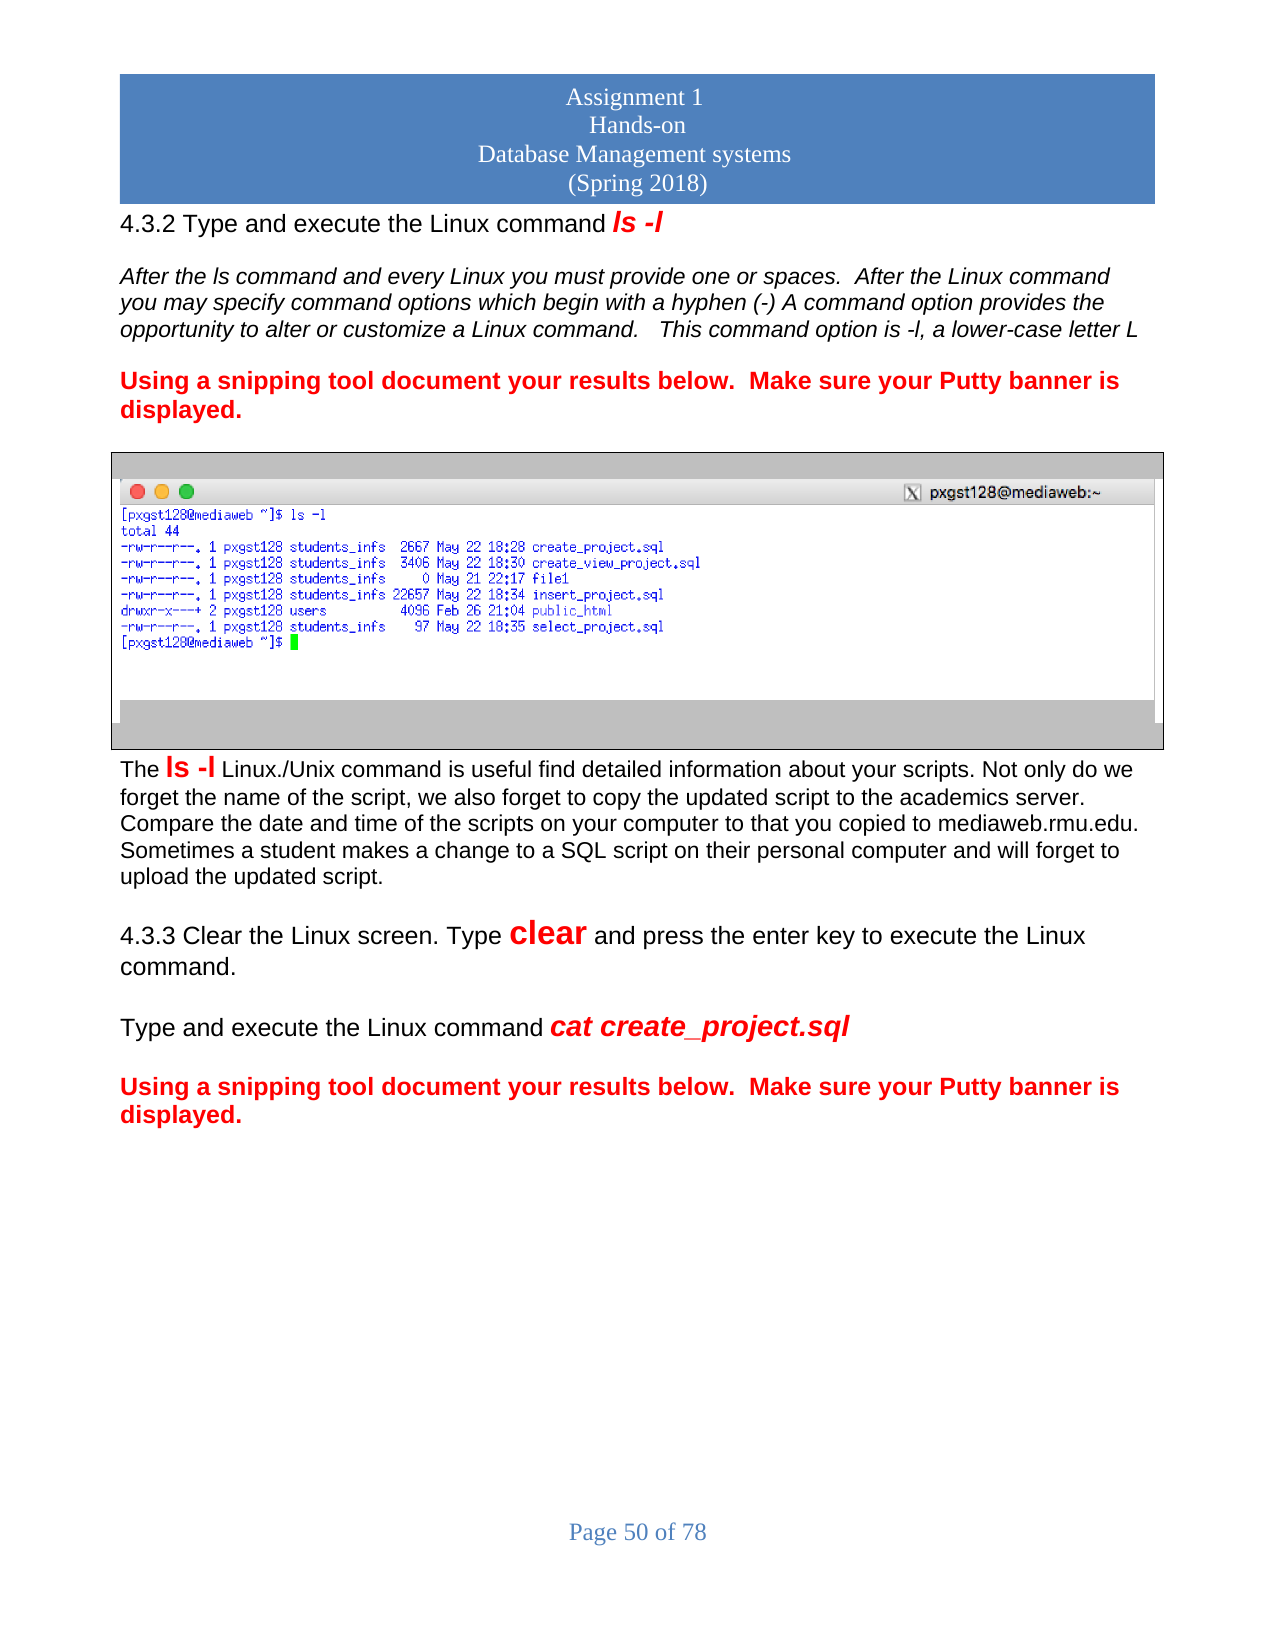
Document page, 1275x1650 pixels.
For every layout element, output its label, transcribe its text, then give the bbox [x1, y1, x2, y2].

text After the ls command and every Linux you must provide one or spaces. After the Linux command you may specify command options which begin with a hyphen (-) A command option provides the opportunity to alter or customize a Linux command. This command option is -l, a lower-case letter L [120, 263, 1155, 342]
picture [120, 479, 1154, 700]
text 4.3.3 Clear the Linux screen. Type clear and press the enter key to execute the Linux command. [120, 913, 1155, 981]
text Using a snipping tool document your results below. Make sure your Putty banner is displayed. [120, 1072, 1155, 1129]
text 4.3.2 Type and execute the Linux command ls -l [120, 204, 1155, 239]
text Using a snipping tool document your results below. Make sure your Putty banner is displayed. [120, 366, 1155, 423]
text Type and execute the Linux command cat create_project.sql [120, 1009, 1155, 1043]
text The ls -l Linux./Unix command is useful find detailed information about your scripts. Not only do we forget the name of the script, we also forget to copy the updated script to the academics server. Compare the date and time of the scripts on your computer to that you copied to mediaweb.rmu.edu. Sometimes a student makes a change to a SQL script on their personal computer and will forget to upload the updated script. [120, 750, 1155, 889]
